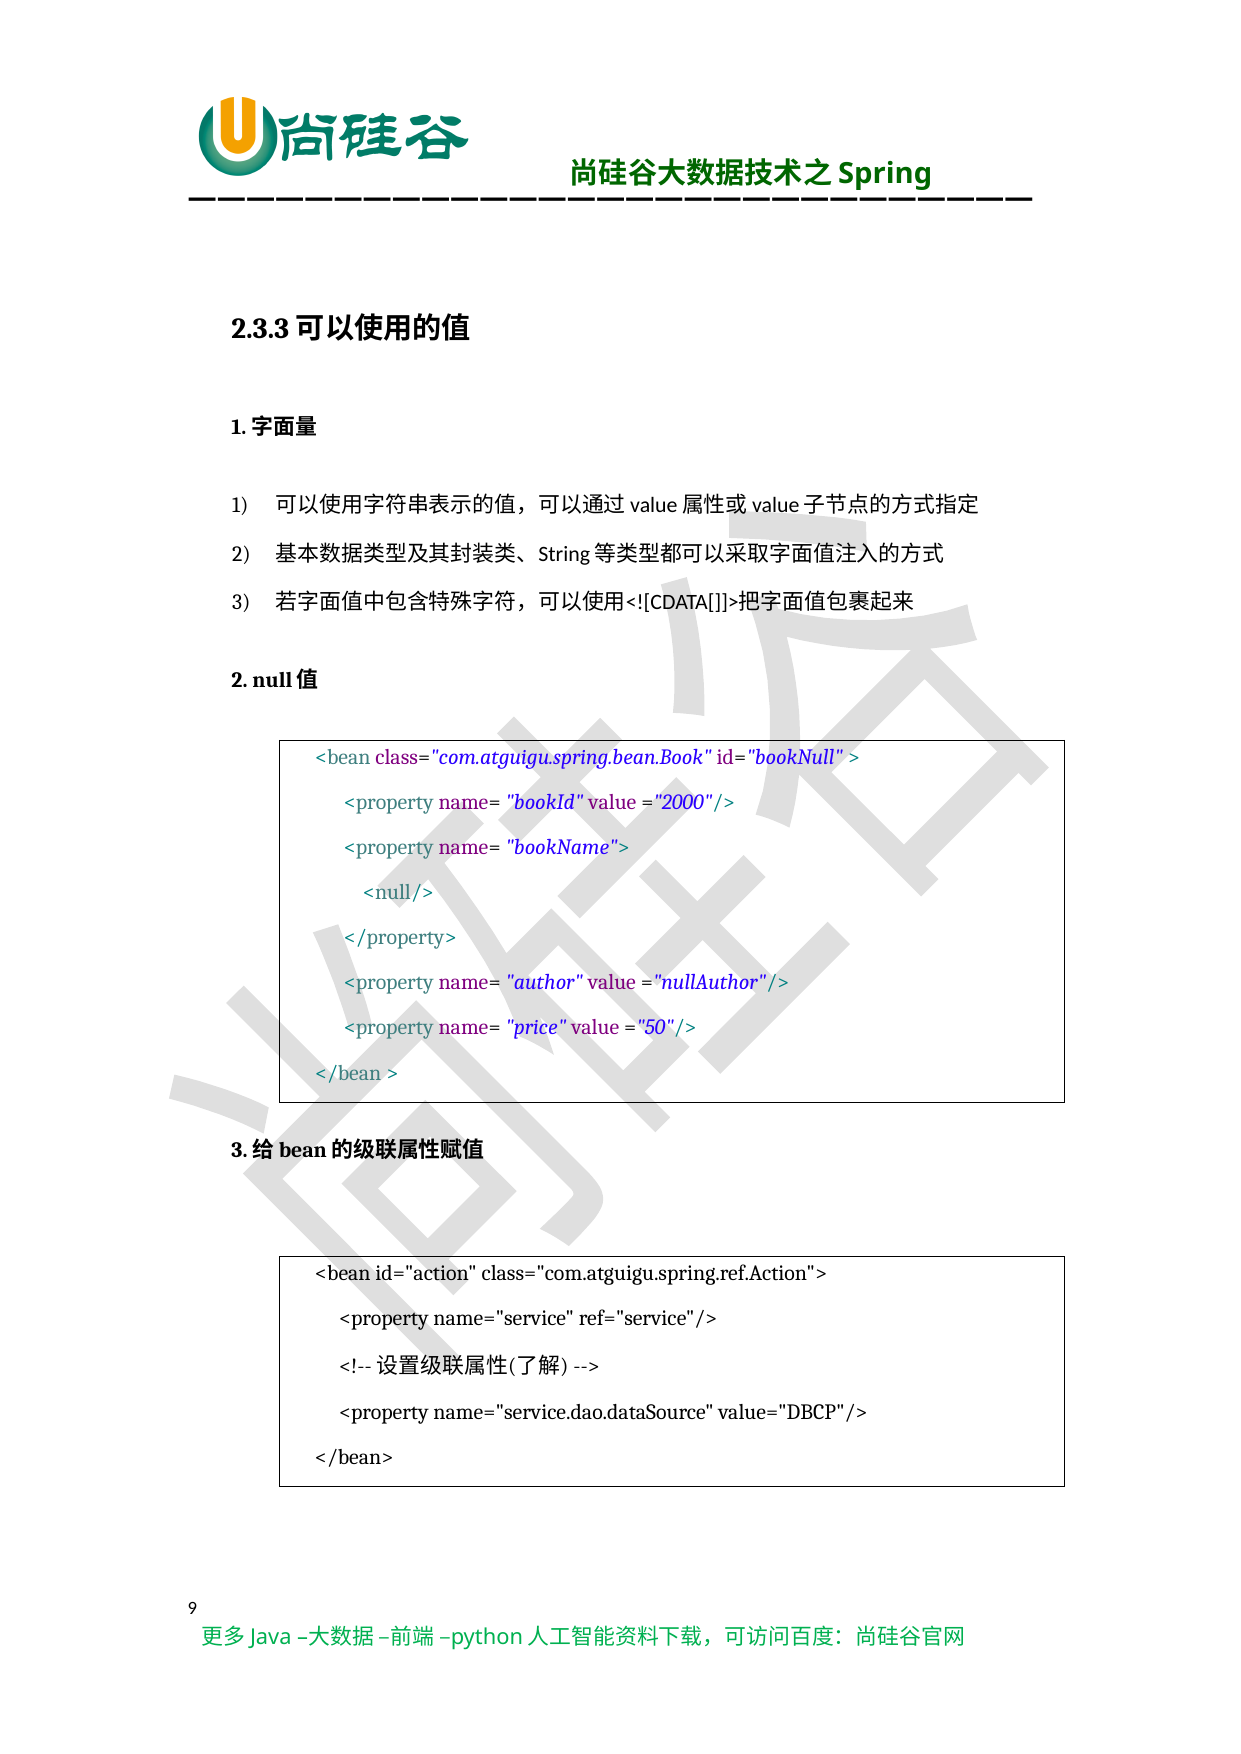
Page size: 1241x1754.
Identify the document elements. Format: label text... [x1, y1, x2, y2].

table_header <bean class="com.atguigu.spring.bean.Book" id="bookNull" > <property name= "bookId" value ="2000"/> <property name= "bookName"> <null/> </property> <property name= "author" value ="nullAuthor"/> <property name= "price" value ="50"/> </bean > [280, 741, 1064, 1102]
subtitle 3. 给bean的级联属性赋值 [187, 1132, 1053, 1164]
table_header <bean id="action" class="com.atguigu.spring.ref.Action"> <property name="service" ref="service"/> <!-- 设置级联属性(了解) --> <property name="service.dao.dataSource" value="DBCP"/> </bean> [280, 1257, 1064, 1486]
list 基本数据类型及其封装类、String等类型都可以采取字面值注入的方式 [232, 535, 1053, 568]
list 若字面值中包含特殊字符，可以使用<![CDATA[]]>把字面值包裹起来 [232, 584, 1053, 616]
list 可以使用字符串表示的值，可以通过value属性或value子节点的方式指定 [232, 487, 1053, 519]
subtitle 2. null值 [187, 661, 1053, 694]
subtitle 2.3.3 可以使用的值 [187, 293, 1053, 358]
subtitle 1. 字面量 [187, 408, 1053, 441]
picture [187, 88, 476, 184]
